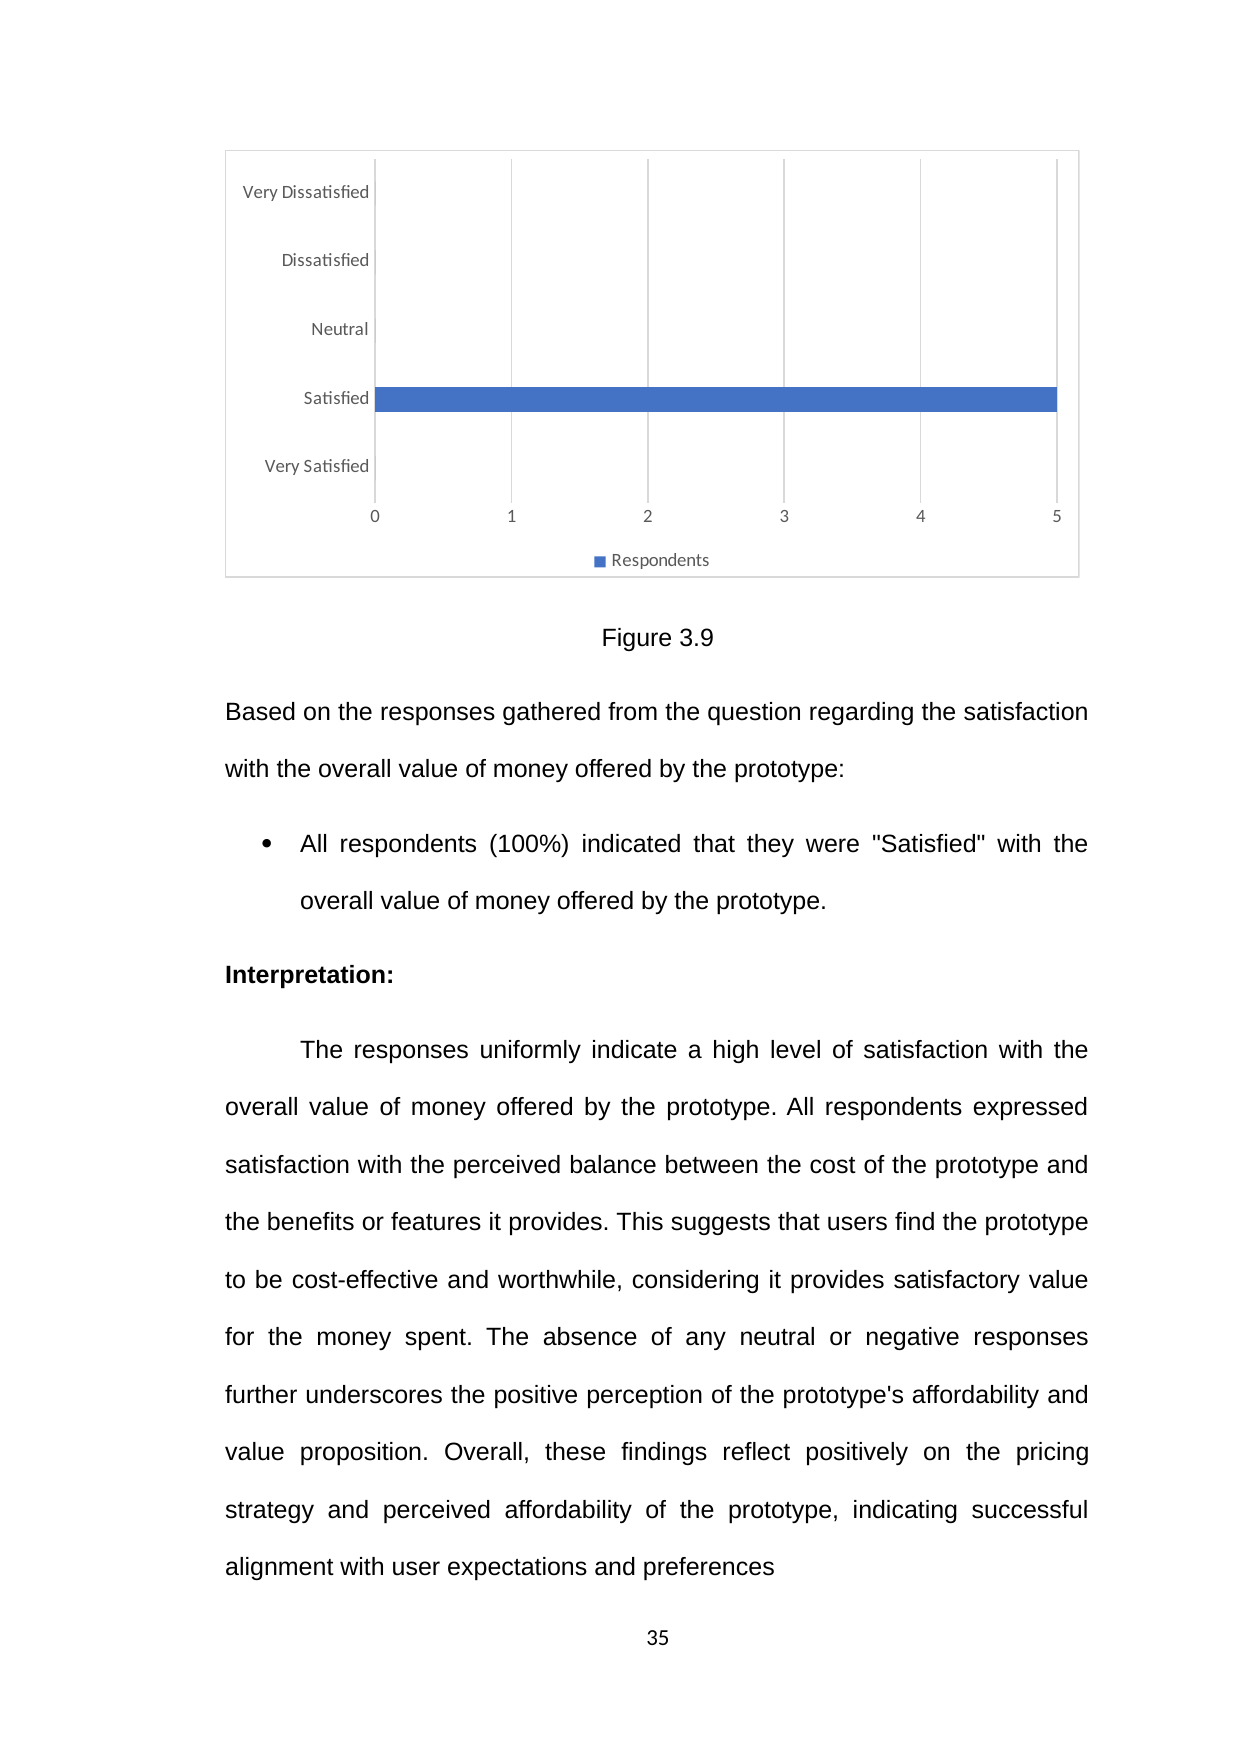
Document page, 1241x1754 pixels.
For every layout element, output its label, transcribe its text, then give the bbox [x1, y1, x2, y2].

text Interpretation: [225, 960, 1090, 989]
text Based on the responses gathered from the question regarding the satisfaction with the overall value of money offered by the prototype: [225, 697, 1090, 783]
list All respondents (100%) indicated that they were "Satisfied" with the overall value of money offered by the prototype. [262, 829, 1090, 915]
text The responses uniformly indicate a high level of satisfaction with the overall value of money offered by the prototype. All respondents expressed satisfaction with the perceived balance between the cost of the prototype and the benefits or features it provides. This suggests that users find the prototype to be cost-effective and worthwhile, considering it provides satisfactory value for the money spent. The absence of any neutral or negative responses further underscores the positive perception of the prototype's affordability and value proposition. Overall, these findings reflect positively on the pricing strategy and perceived affordability of the prototype, indicating successful alignment with user expectations and preferences [225, 1034, 1090, 1581]
text Figure 3.9 [225, 623, 1090, 652]
